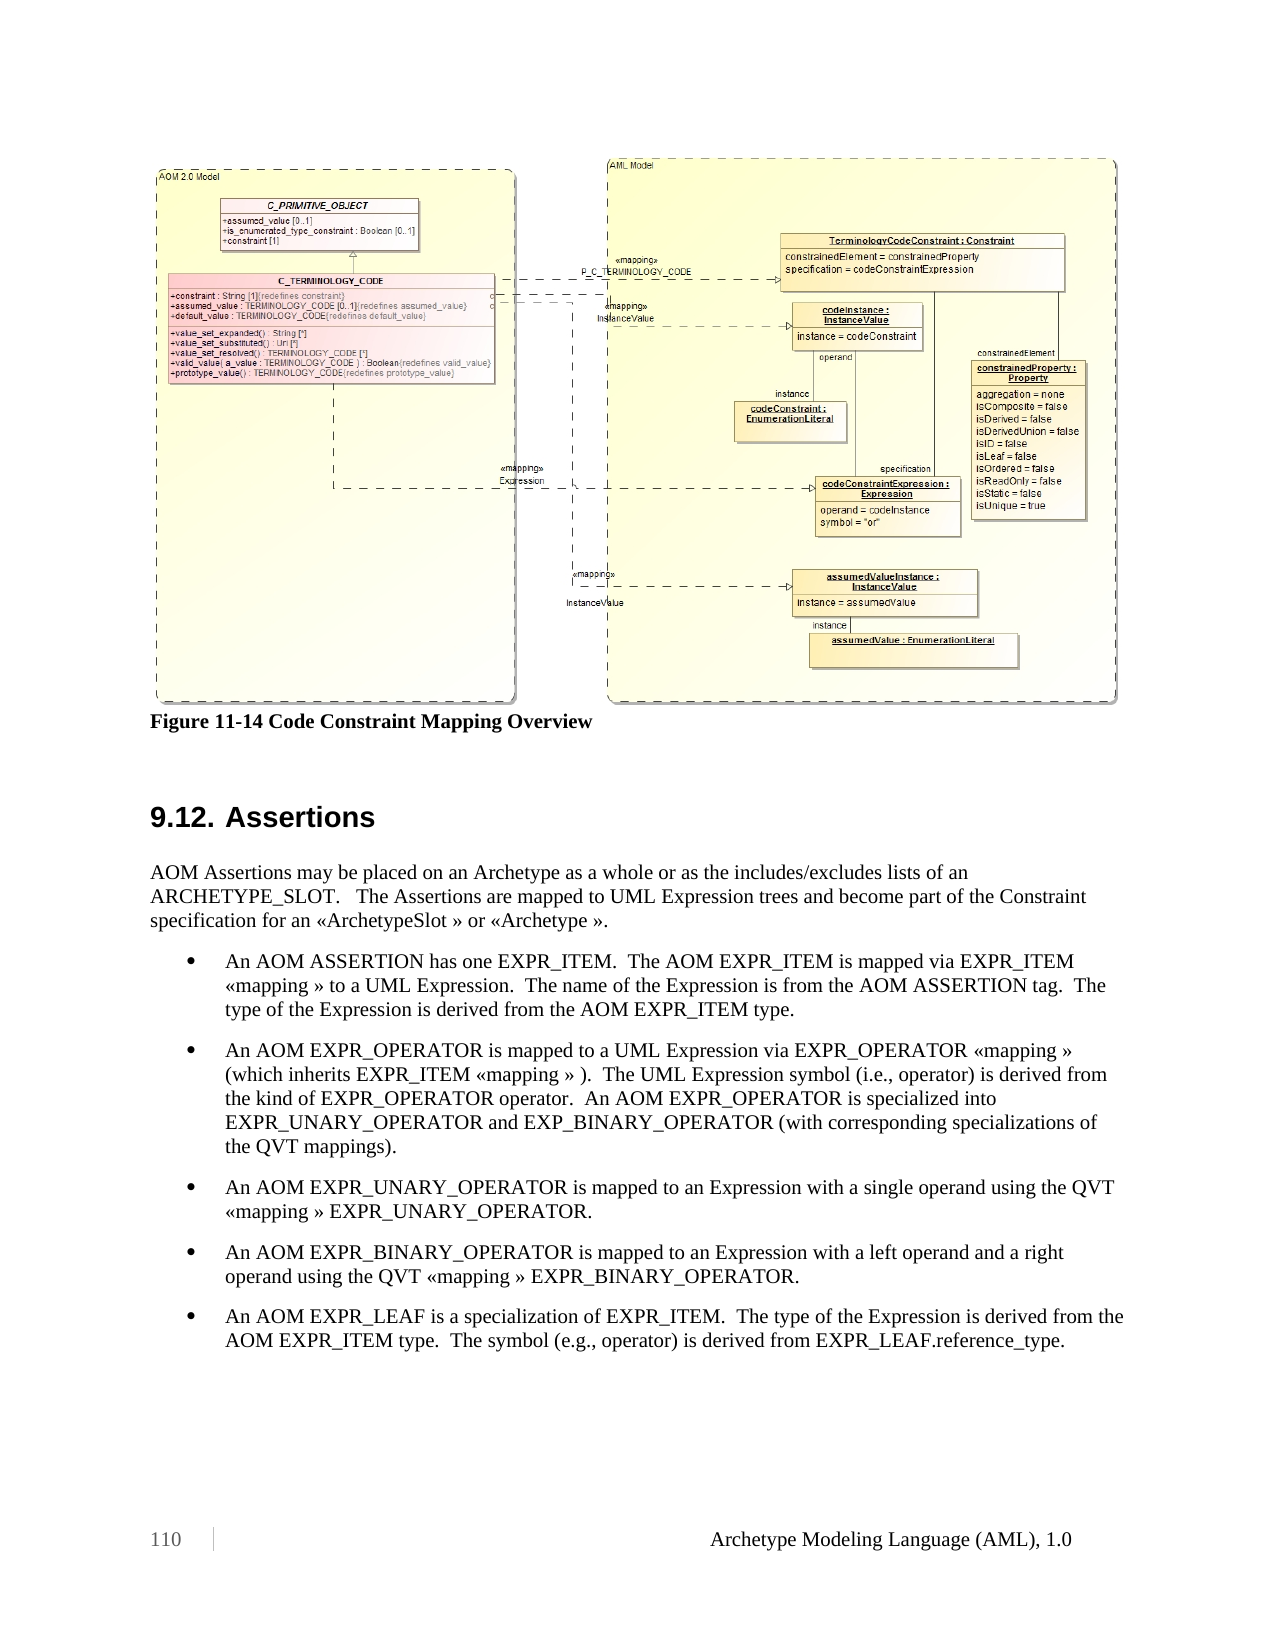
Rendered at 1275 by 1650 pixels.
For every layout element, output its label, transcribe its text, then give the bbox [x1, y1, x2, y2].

list An AOM EXPR_LEAF is a specialization of EXPR_ITEM. The type of the Expression is derived from the AOM EXPR_ITEM type. The symbol (e.g., operator) is derived from EXPR_LEAF.reference_type. [187, 1304, 1125, 1352]
list An AOM ASSERTION has one EXPR_ITEM. The AOM EXPR_ITEM is mapped via EXPR_ITEM «mapping » to a UML Expression. The name of the Expression is from the AOM ASSERTION tag. The type of the Expression is derived from the AOM EXPR_ITEM type. [187, 949, 1125, 1021]
subtitle Assertions [150, 799, 1125, 833]
list An AOM EXPR_BINARY_OPERATOR is mapped to an Expression with a left operand and a right operand using the QVT «mapping » EXPR_BINARY_OPERATOR. [187, 1239, 1125, 1288]
text AOM Assertions may be placed on an Archetype as a whole or as the includes/excludes lists of an ARCHETYPE_SLOT. The Assertions are mapped to UML Expression trees and become part of the Constraint specification for an «ArchetypeSlot » or «Archetype ». [150, 860, 1125, 932]
picture [150, 150, 1125, 710]
list An AOM EXPR_UNARY_OPERATOR is mapped to an Expression with a single operand using the QVT «mapping » EXPR_UNARY_OPERATOR. [187, 1175, 1125, 1223]
list An AOM EXPR_OPERATOR is mapped to a UML Expression via EXPR_OPERATOR «mapping » (which inherits EXPR_ITEM «mapping » ). The UML Expression symbol (i.e., operator) is derived from the kind of EXPR_OPERATOR operator. An AOM EXPR_OPERATOR is specialized into EXPR_UNARY_OPERATOR and EXP_BINARY_OPERATOR (with corresponding specializations of the QVT mappings). [187, 1038, 1125, 1158]
